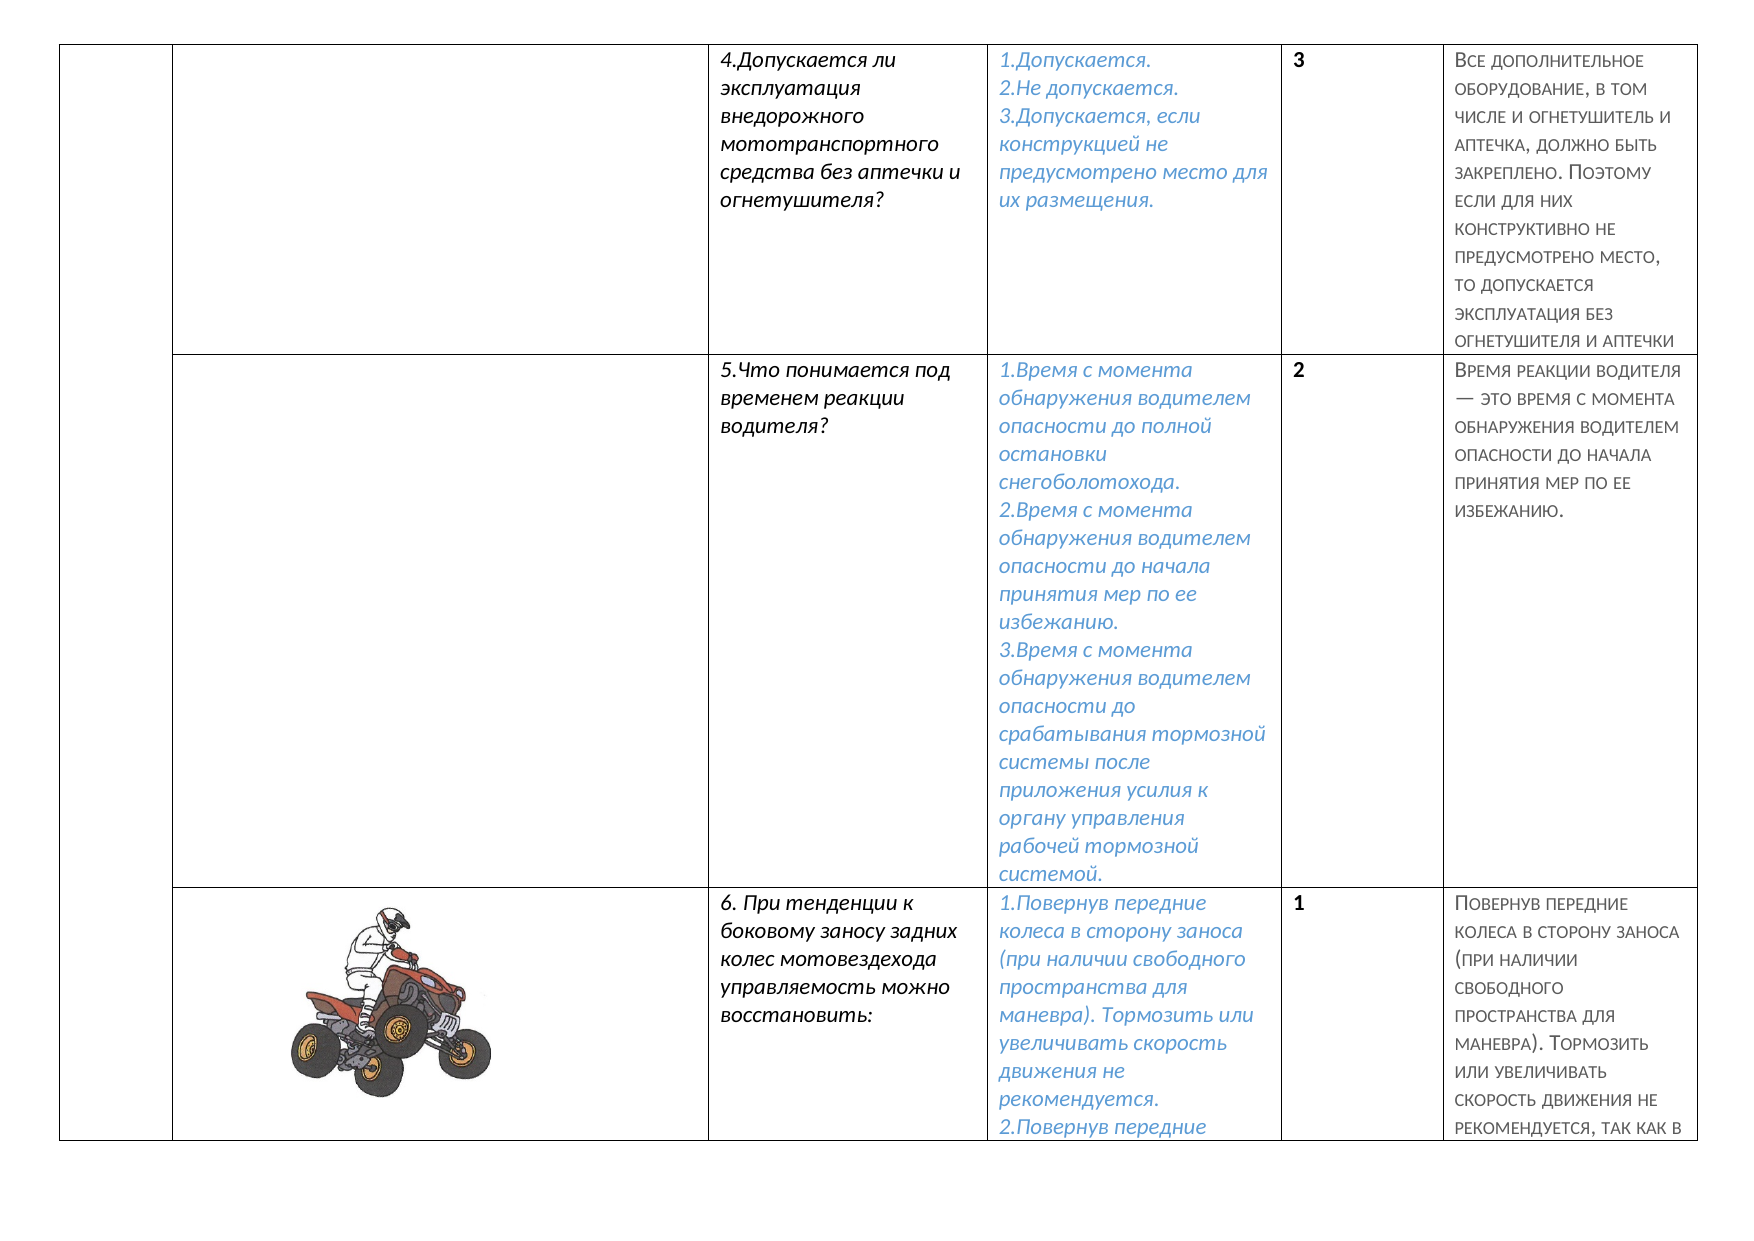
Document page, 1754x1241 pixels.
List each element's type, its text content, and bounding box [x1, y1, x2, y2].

table_cell Все дополнительное оборудование, в том числе и огнетушитель и аптечка, должно быть закреплено. Поэтому если для них конструктивно не предусмотрено место, то допускается эксплуатация без огнетушителя и аптечки [1444, 45, 1697, 354]
table_cell 4.Допускается ли эксплуатация внедорожного мототранспортного средства без аптечки и огнетушителя? [709, 45, 987, 354]
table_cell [1444, 888, 1697, 1140]
table_cell 1.Допускается. 2.Не допускается. 3.Допускается, если конструкцией не предусмотрено место для их размещения. [988, 45, 1281, 354]
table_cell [709, 888, 987, 1140]
table_cell 1 [1282, 888, 1443, 1140]
table_cell 3 [1282, 45, 1443, 354]
table_cell Время реакции водителя — это время с момента обнаружения водителем опасности до начала принятия мер по ее избежанию. [1444, 355, 1697, 887]
picture [290, 906, 492, 1098]
table_cell 1.Время с момента обнаружения водителем опасности до полной остановки снегоболотохода. 2.Время с момента обнаружения водителем опасности до начала принятия мер по ее избежанию. 3.Время с момента обнаружения водителем опасности до срабатывания тормозной системы после приложения усилия к органу управления рабочей тормозной системой. [988, 355, 1281, 887]
table_cell [173, 45, 708, 354]
table_cell 2 [1282, 355, 1443, 887]
table_cell 5.Что понимается под временем реакции водителя? [709, 355, 987, 887]
table_cell [173, 888, 708, 1140]
table_cell [173, 355, 708, 887]
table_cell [988, 888, 1281, 1140]
